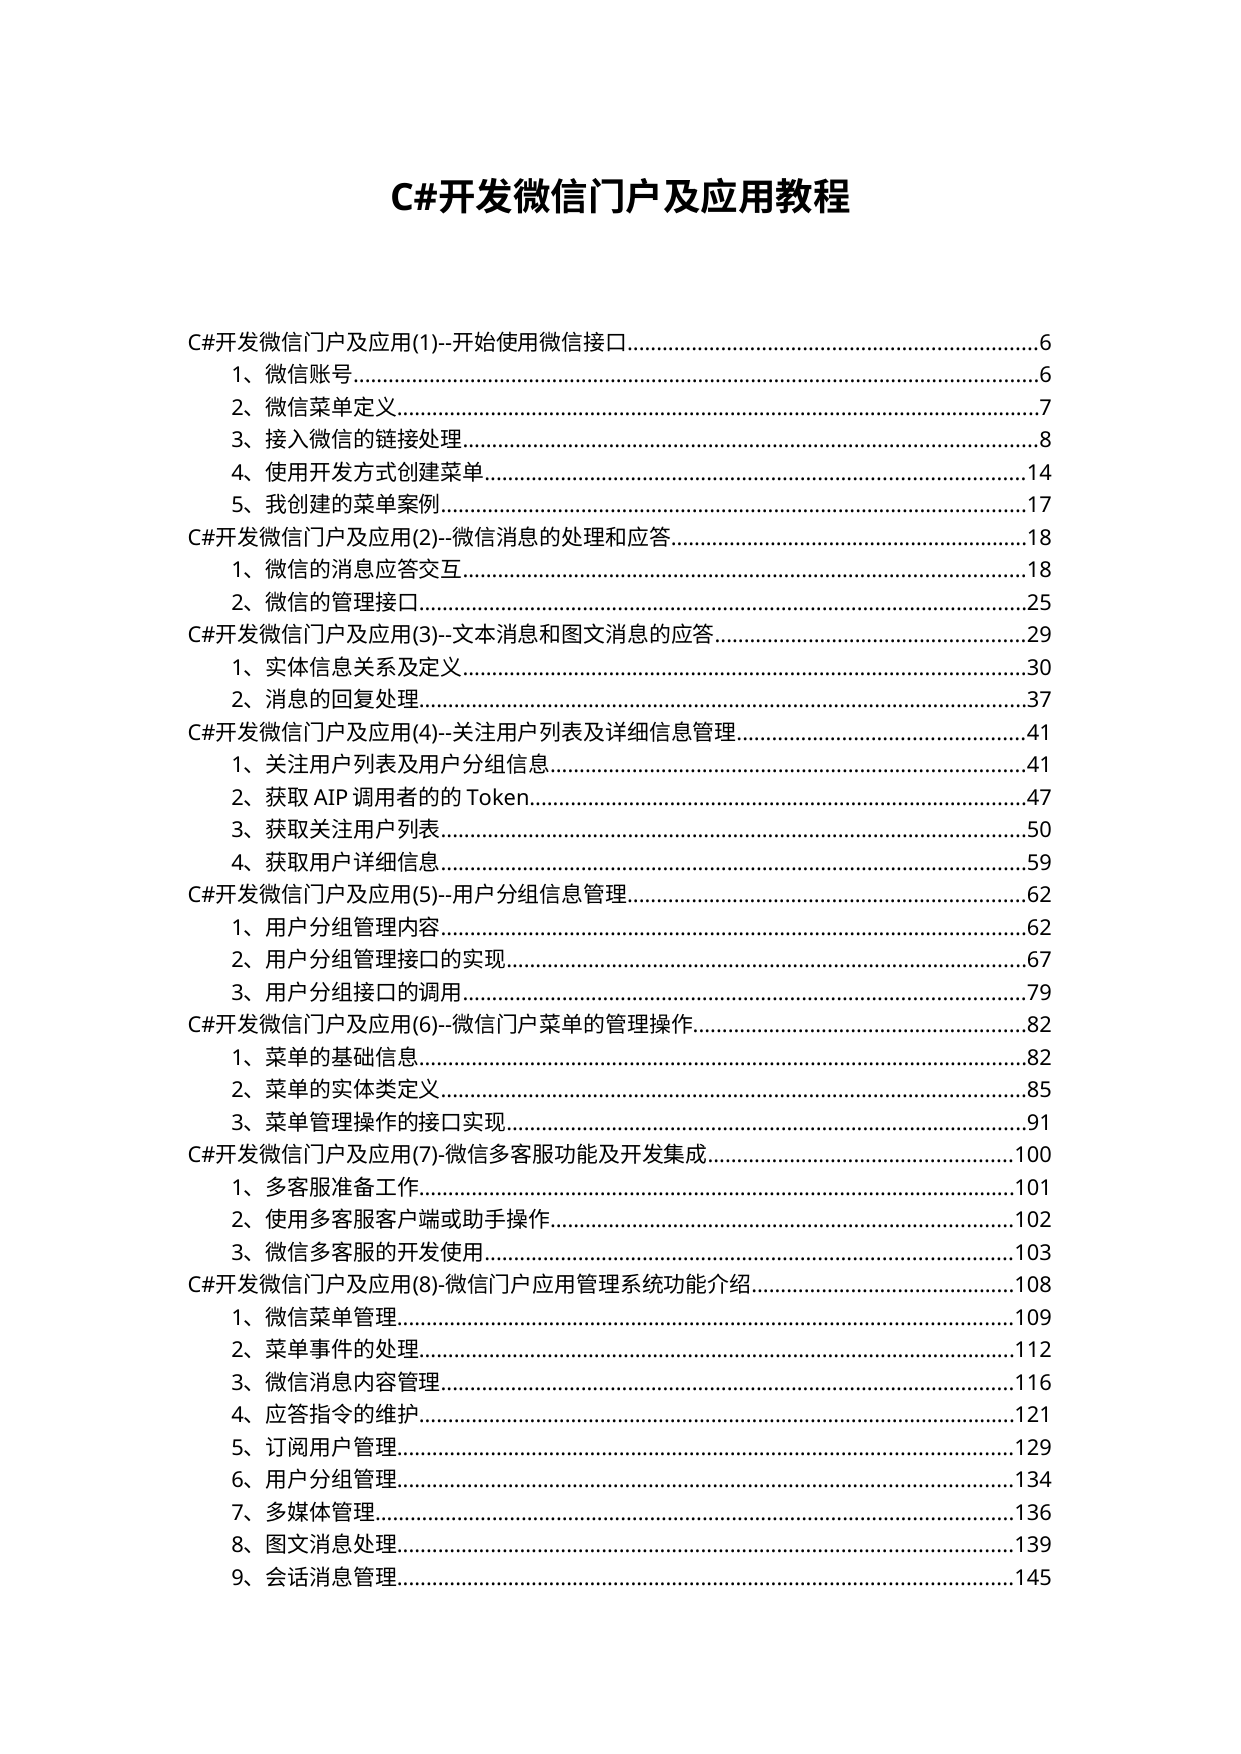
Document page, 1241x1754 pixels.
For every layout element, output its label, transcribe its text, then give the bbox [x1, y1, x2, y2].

text 6、用户分组管理 134 [231, 1462, 1053, 1494]
text C#开发微信门户及应用(7)-微信多客服功能及开发集成 100 [187, 1137, 1053, 1169]
text 4、获取用户详细信息 59 [231, 844, 1053, 877]
text 2、菜单事件的处理 112 [231, 1332, 1053, 1364]
text 4、应答指令的维护 121 [231, 1397, 1053, 1429]
text 2、微信的管理接口 25 [231, 584, 1053, 617]
text C#开发微信门户及应用(8)-微信门户应用管理系统功能介绍 108 [187, 1267, 1053, 1299]
text 2、获取AIP调用者的的Token 47 [231, 779, 1053, 812]
text C#开发微信门户及应用(1)--开始使用微信接口 6 [187, 324, 1053, 357]
text 2、消息的回复处理 37 [231, 682, 1053, 714]
text 1、微信的消息应答交互 18 [231, 552, 1053, 584]
text 2、微信菜单定义 7 [231, 389, 1053, 422]
text C#开发微信门户及应用(5)--用户分组信息管理 62 [187, 877, 1053, 909]
text C#开发微信门户及应用(3)--文本消息和图文消息的应答 29 [187, 617, 1053, 649]
text 5、我创建的菜单案例 17 [231, 487, 1053, 519]
text 1、菜单的基础信息 82 [231, 1039, 1053, 1072]
text 8、图文消息处理 139 [231, 1527, 1053, 1559]
text 1、关注用户列表及用户分组信息 41 [231, 747, 1053, 779]
text 2、菜单的实体类定义 85 [231, 1072, 1053, 1104]
text 3、菜单管理操作的接口实现 91 [231, 1104, 1053, 1137]
text 5、订阅用户管理 129 [231, 1429, 1053, 1462]
text C#开发微信门户及应用(2)--微信消息的处理和应答 18 [187, 519, 1053, 552]
text 1、多客服准备工作 101 [231, 1169, 1053, 1202]
text C#开发微信门户及应用教程 [187, 162, 1053, 227]
text 1、微信菜单管理 109 [231, 1299, 1053, 1332]
text 3、用户分组接口的调用 79 [231, 974, 1053, 1007]
text 1、实体信息关系及定义 30 [231, 649, 1053, 682]
text C#开发微信门户及应用(4)--关注用户列表及详细信息管理 41 [187, 714, 1053, 747]
text 3、微信消息内容管理 116 [231, 1364, 1053, 1397]
text 4、使用开发方式创建菜单 14 [231, 454, 1053, 487]
text 2、用户分组管理接口的实现 67 [231, 942, 1053, 974]
text 2、使用多客服客户端或助手操作 102 [231, 1202, 1053, 1234]
text C#开发微信门户及应用(6)--微信门户菜单的管理操作 82 [187, 1007, 1053, 1039]
text 1、微信账号 6 [231, 357, 1053, 389]
text 9、会话消息管理 145 [231, 1559, 1053, 1592]
text 3、微信多客服的开发使用 103 [231, 1234, 1053, 1267]
text 3、获取关注用户列表 50 [231, 812, 1053, 844]
text 1、用户分组管理内容 62 [231, 909, 1053, 942]
text 7、多媒体管理 136 [231, 1494, 1053, 1527]
text 3、接入微信的链接处理 8 [231, 422, 1053, 454]
